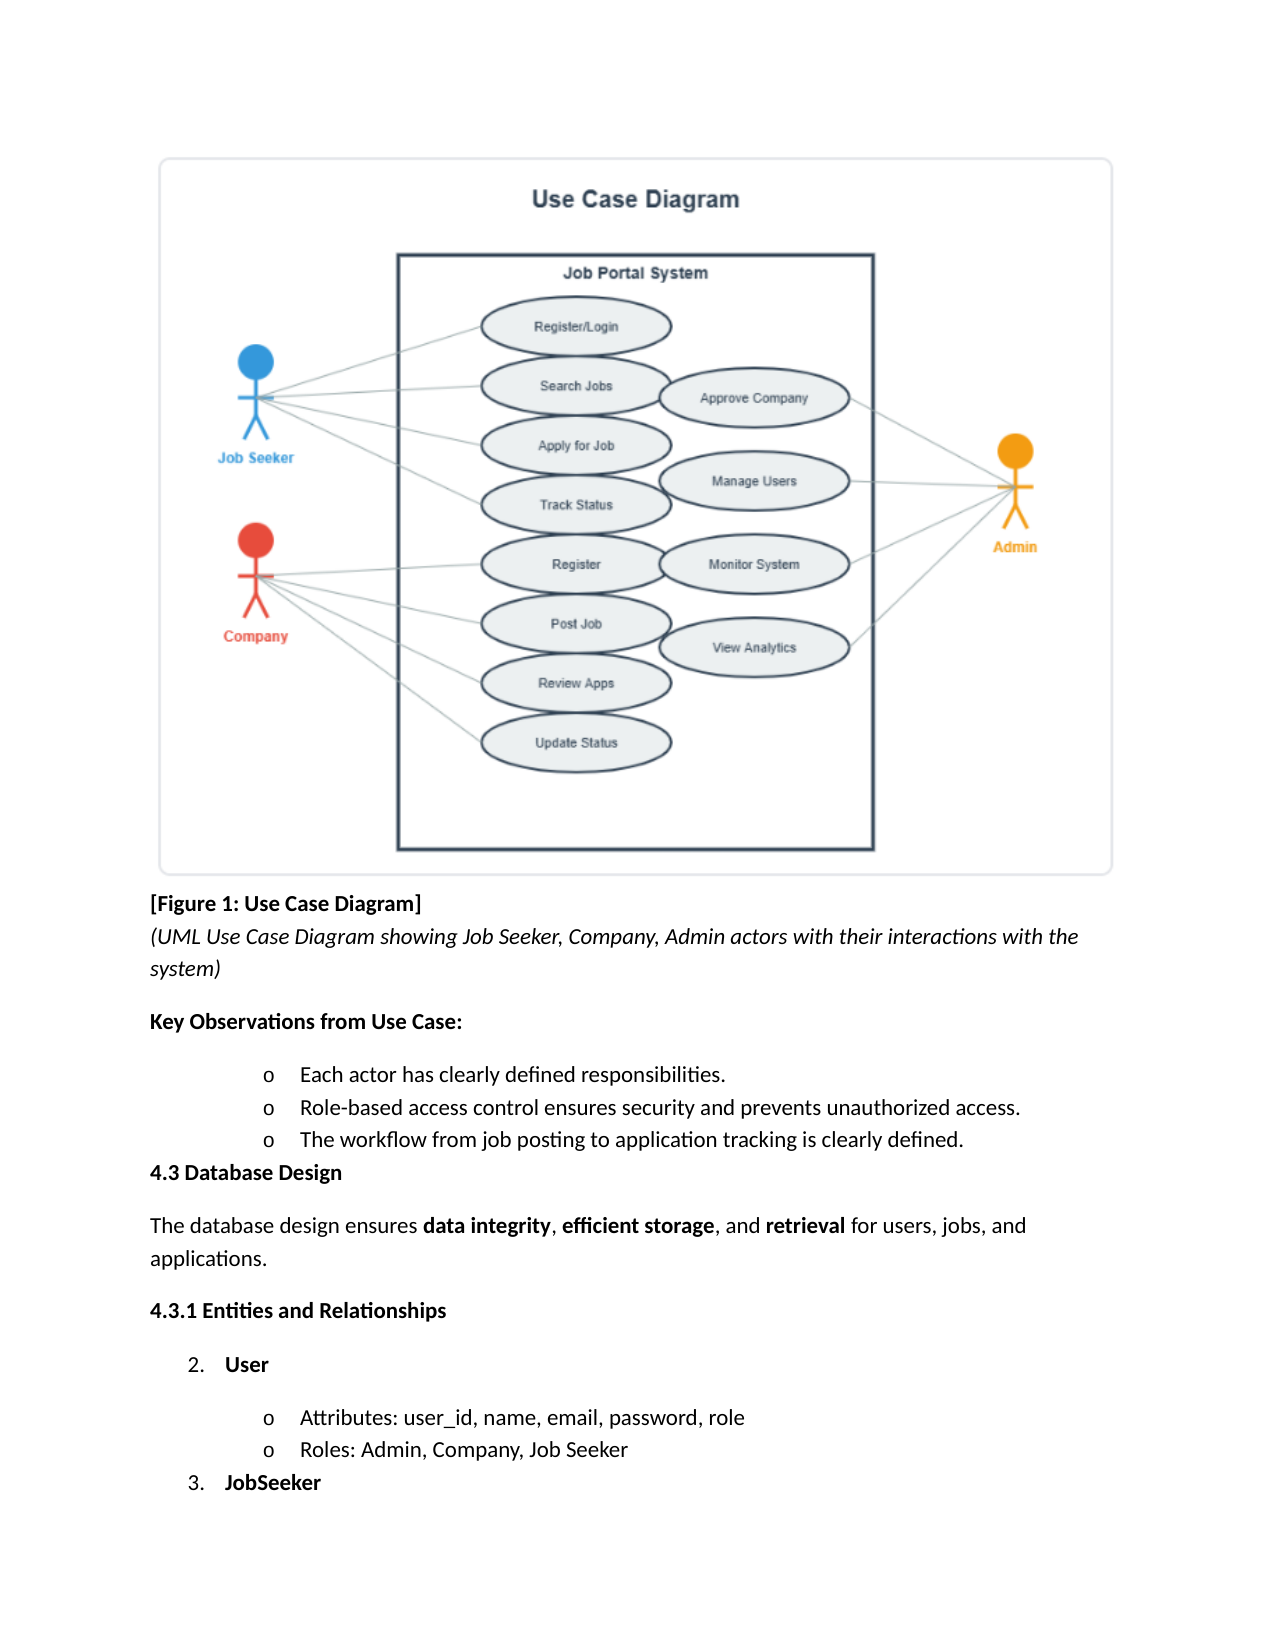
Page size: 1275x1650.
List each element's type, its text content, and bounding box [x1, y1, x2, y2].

list Role-based access control ensures security and prevents unauthorized access. [262, 1093, 1125, 1121]
list User [187, 1350, 1125, 1378]
text 4.3 Database Design [150, 1158, 1125, 1186]
text Key Observations from Use Case: [150, 1007, 1125, 1035]
text 4.3.1 Entities and Relationships [150, 1297, 1125, 1325]
list Roles: Admin, Company, Job Seeker [262, 1436, 1125, 1464]
list JobSeeker [187, 1468, 1125, 1496]
text [Figure 1: Use Case Diagram] (UML Use Case Diagram showing Job Seeker, Company, Admin actors with their interactions with the system) [150, 886, 1125, 982]
picture [150, 150, 1125, 886]
list Each actor has clearly defined responsibilities. [262, 1060, 1125, 1088]
text The database design ensures data integrity, efficient storage, and retrieval for users, jobs, and applications. [150, 1211, 1125, 1272]
list Attributes: user_id, name, email, password, role [262, 1403, 1125, 1431]
list The workflow from job posting to application tracking is clearly defined. [262, 1126, 1125, 1154]
